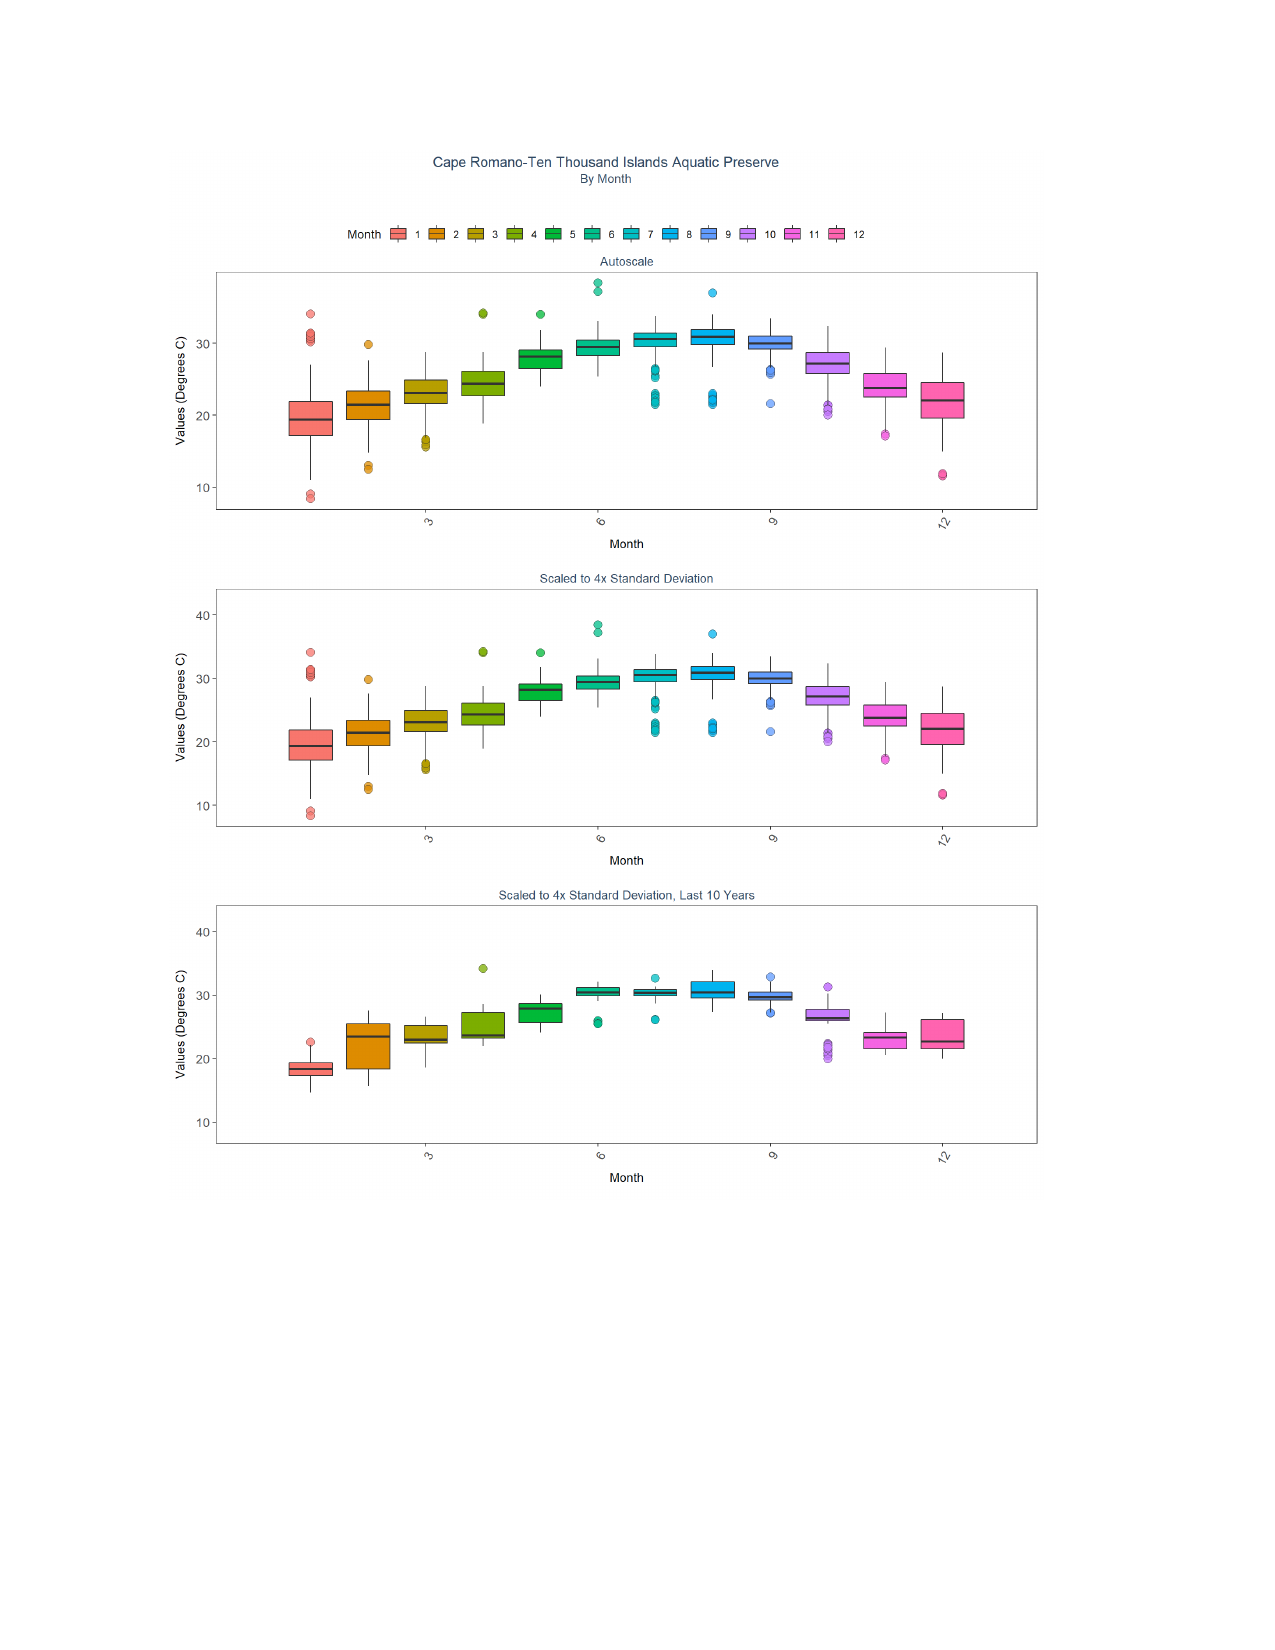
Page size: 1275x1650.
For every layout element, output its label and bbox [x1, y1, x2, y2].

picture [168, 150, 1044, 1200]
